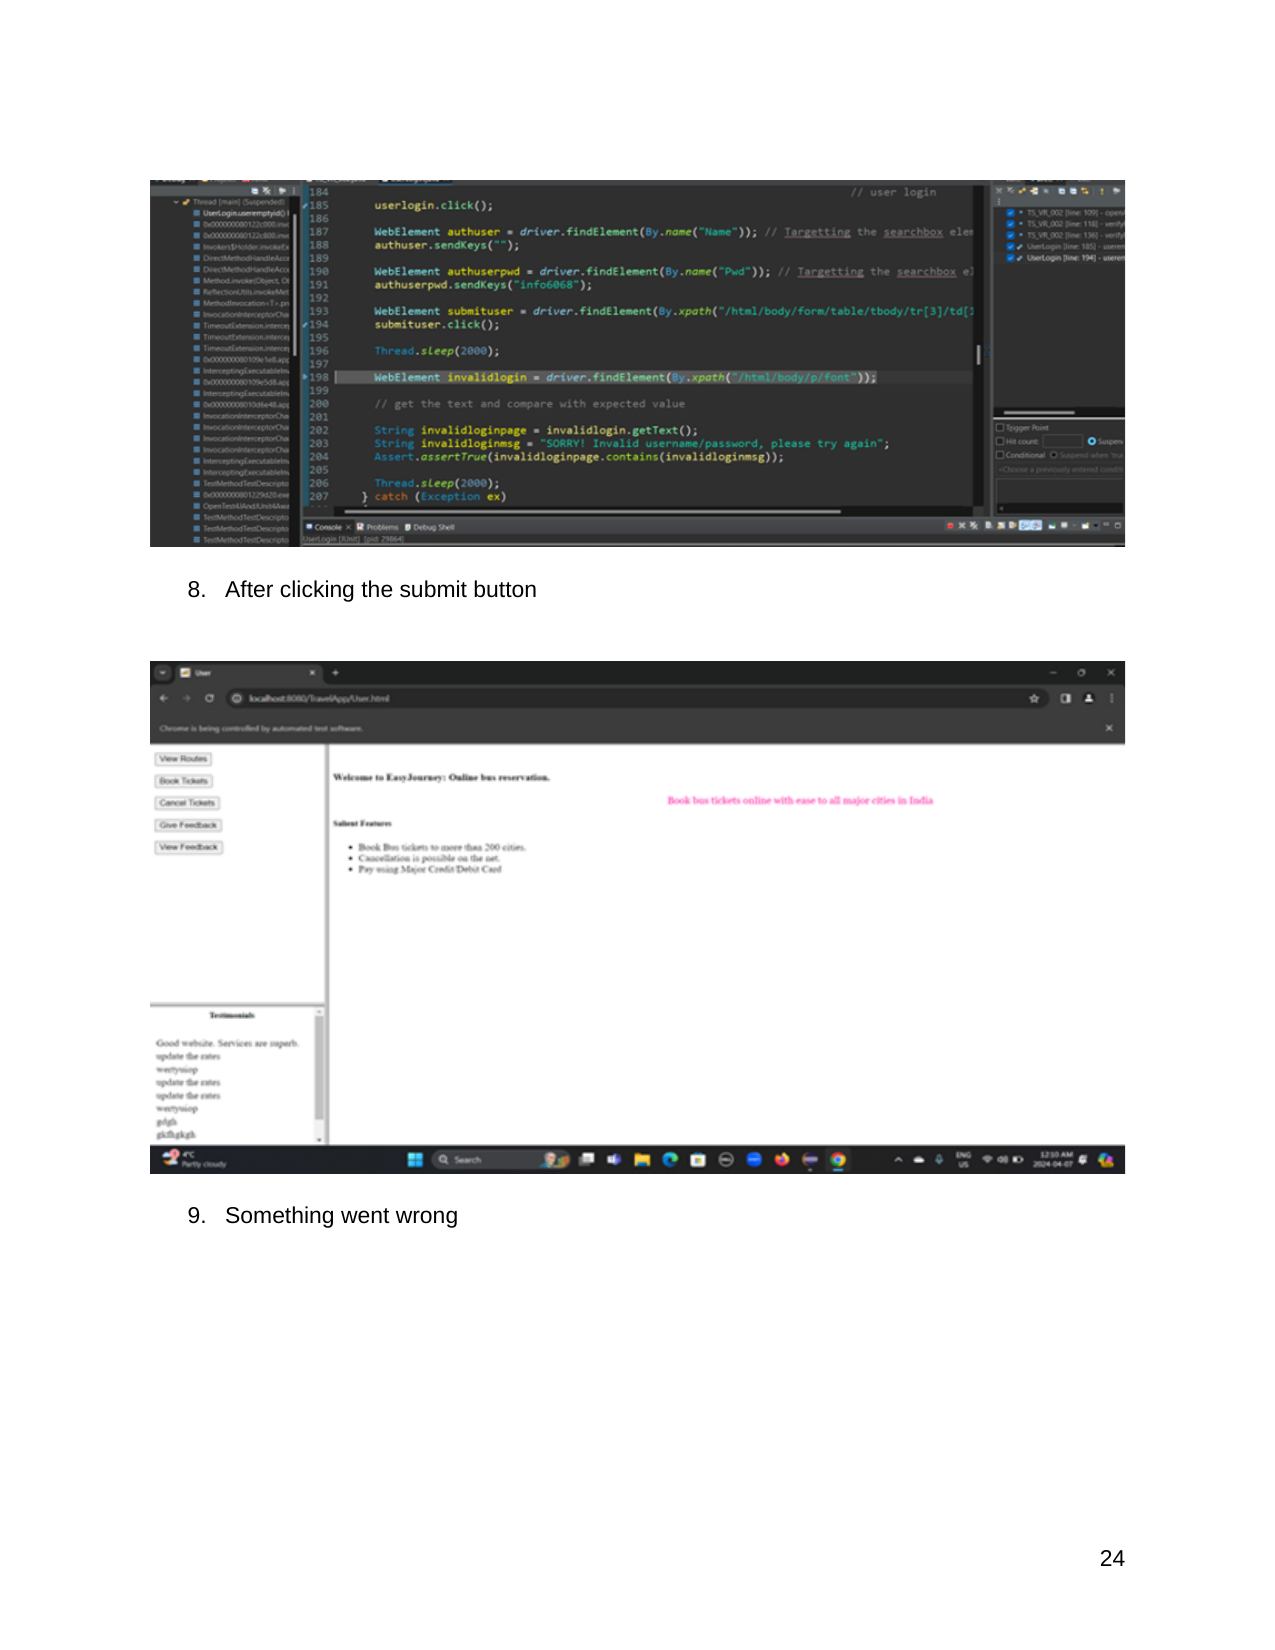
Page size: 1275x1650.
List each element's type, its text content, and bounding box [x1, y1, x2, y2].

picture [150, 661, 1125, 1174]
list Something went wrong [187, 1202, 1125, 1229]
list After clicking the submit button [187, 576, 1125, 602]
picture [150, 180, 1125, 547]
